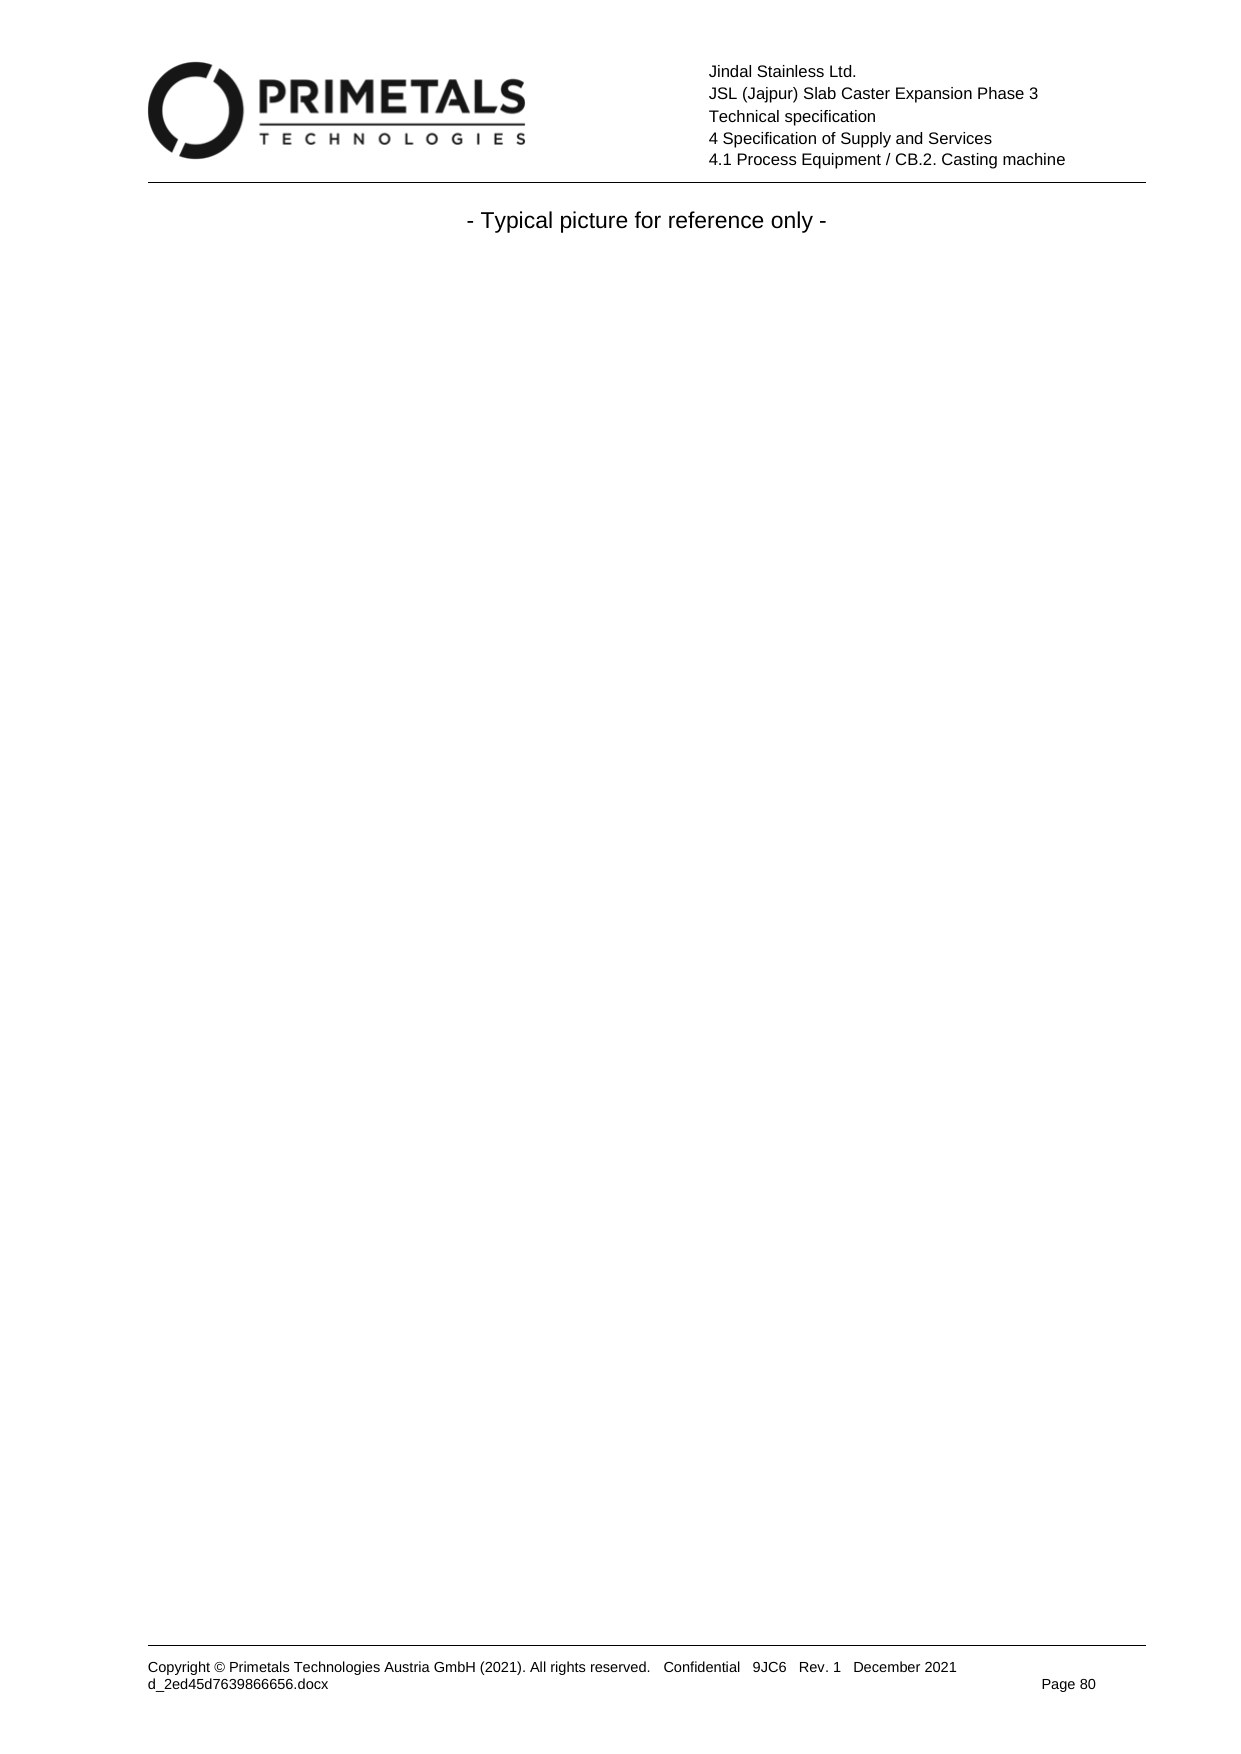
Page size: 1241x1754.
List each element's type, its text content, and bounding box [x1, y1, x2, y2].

picture [147, 61, 526, 160]
text - Typical picture for reference only - [148, 207, 1146, 233]
